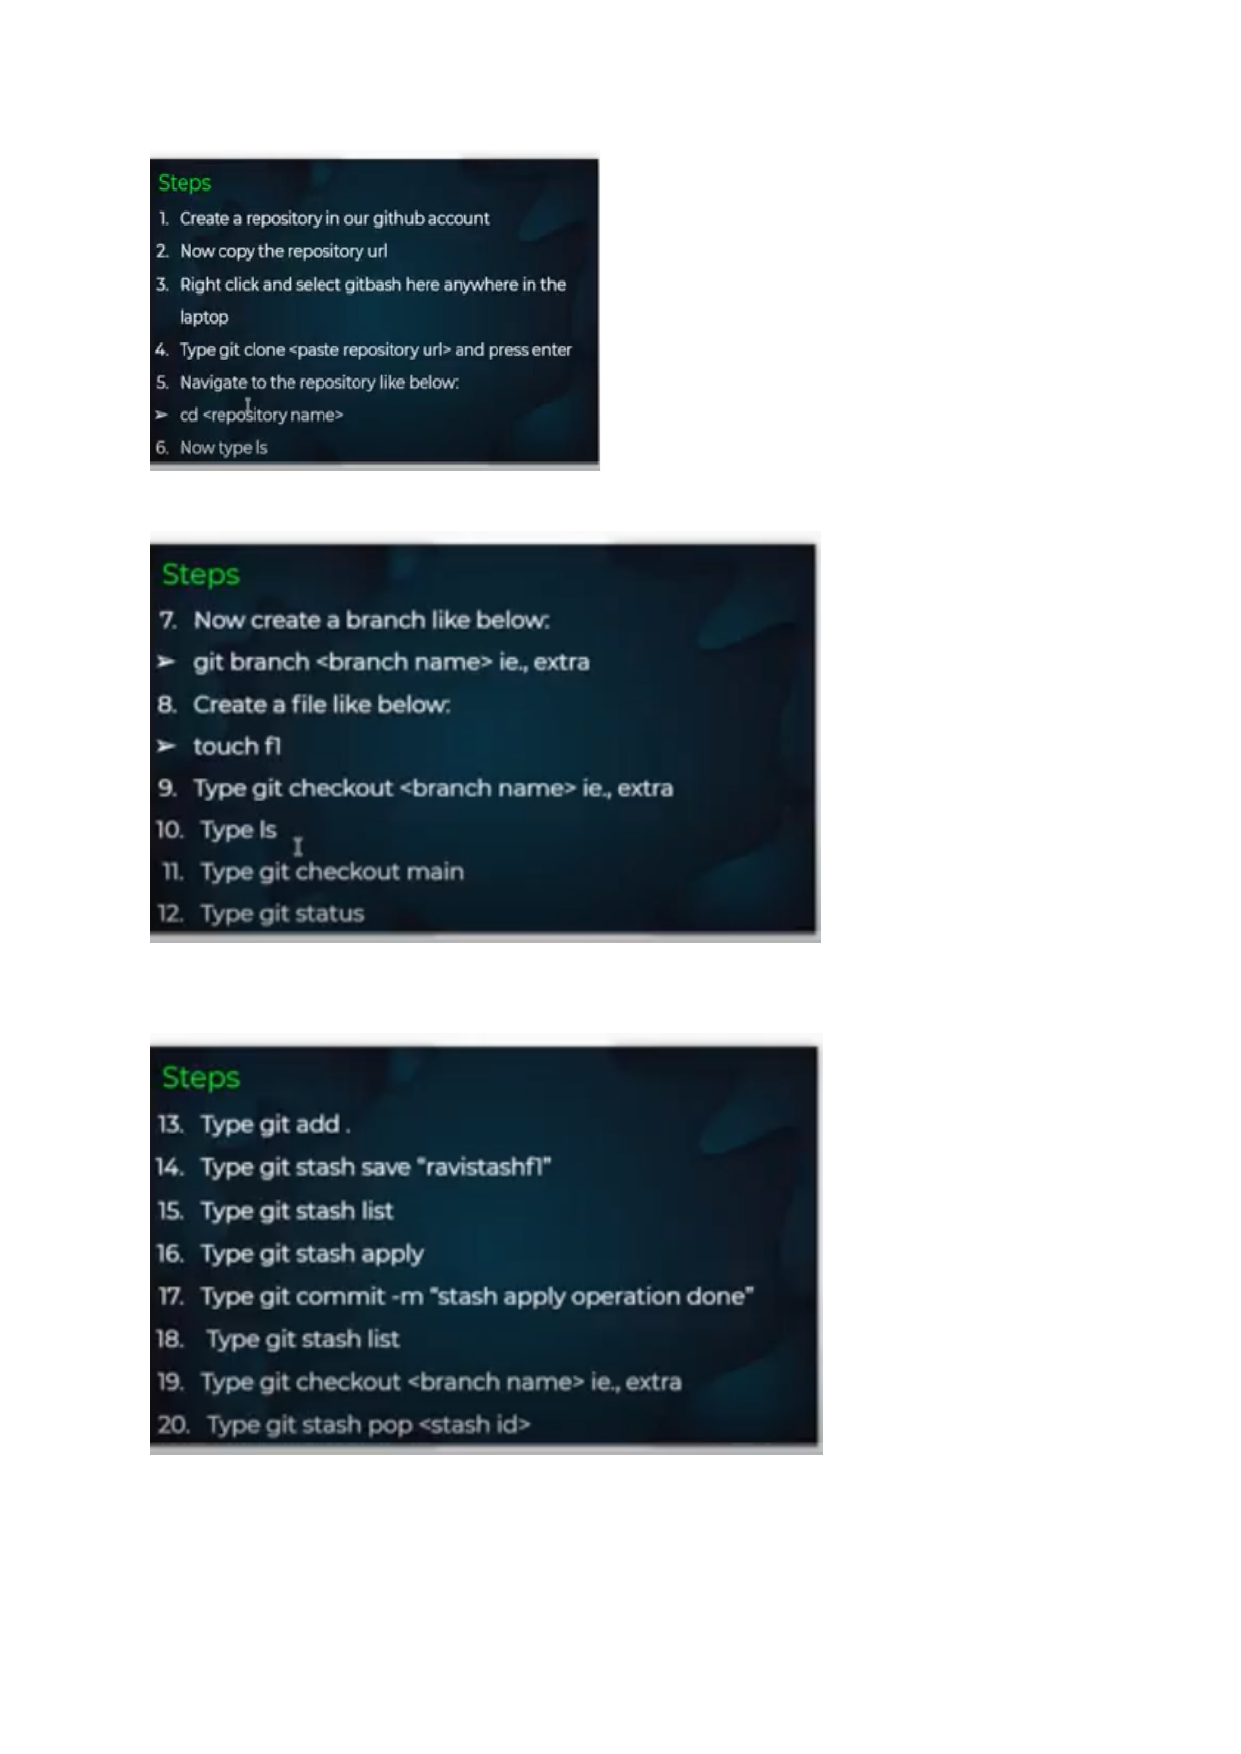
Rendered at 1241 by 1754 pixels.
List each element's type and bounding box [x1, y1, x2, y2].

picture [150, 150, 600, 471]
picture [150, 531, 821, 943]
picture [150, 1033, 823, 1455]
